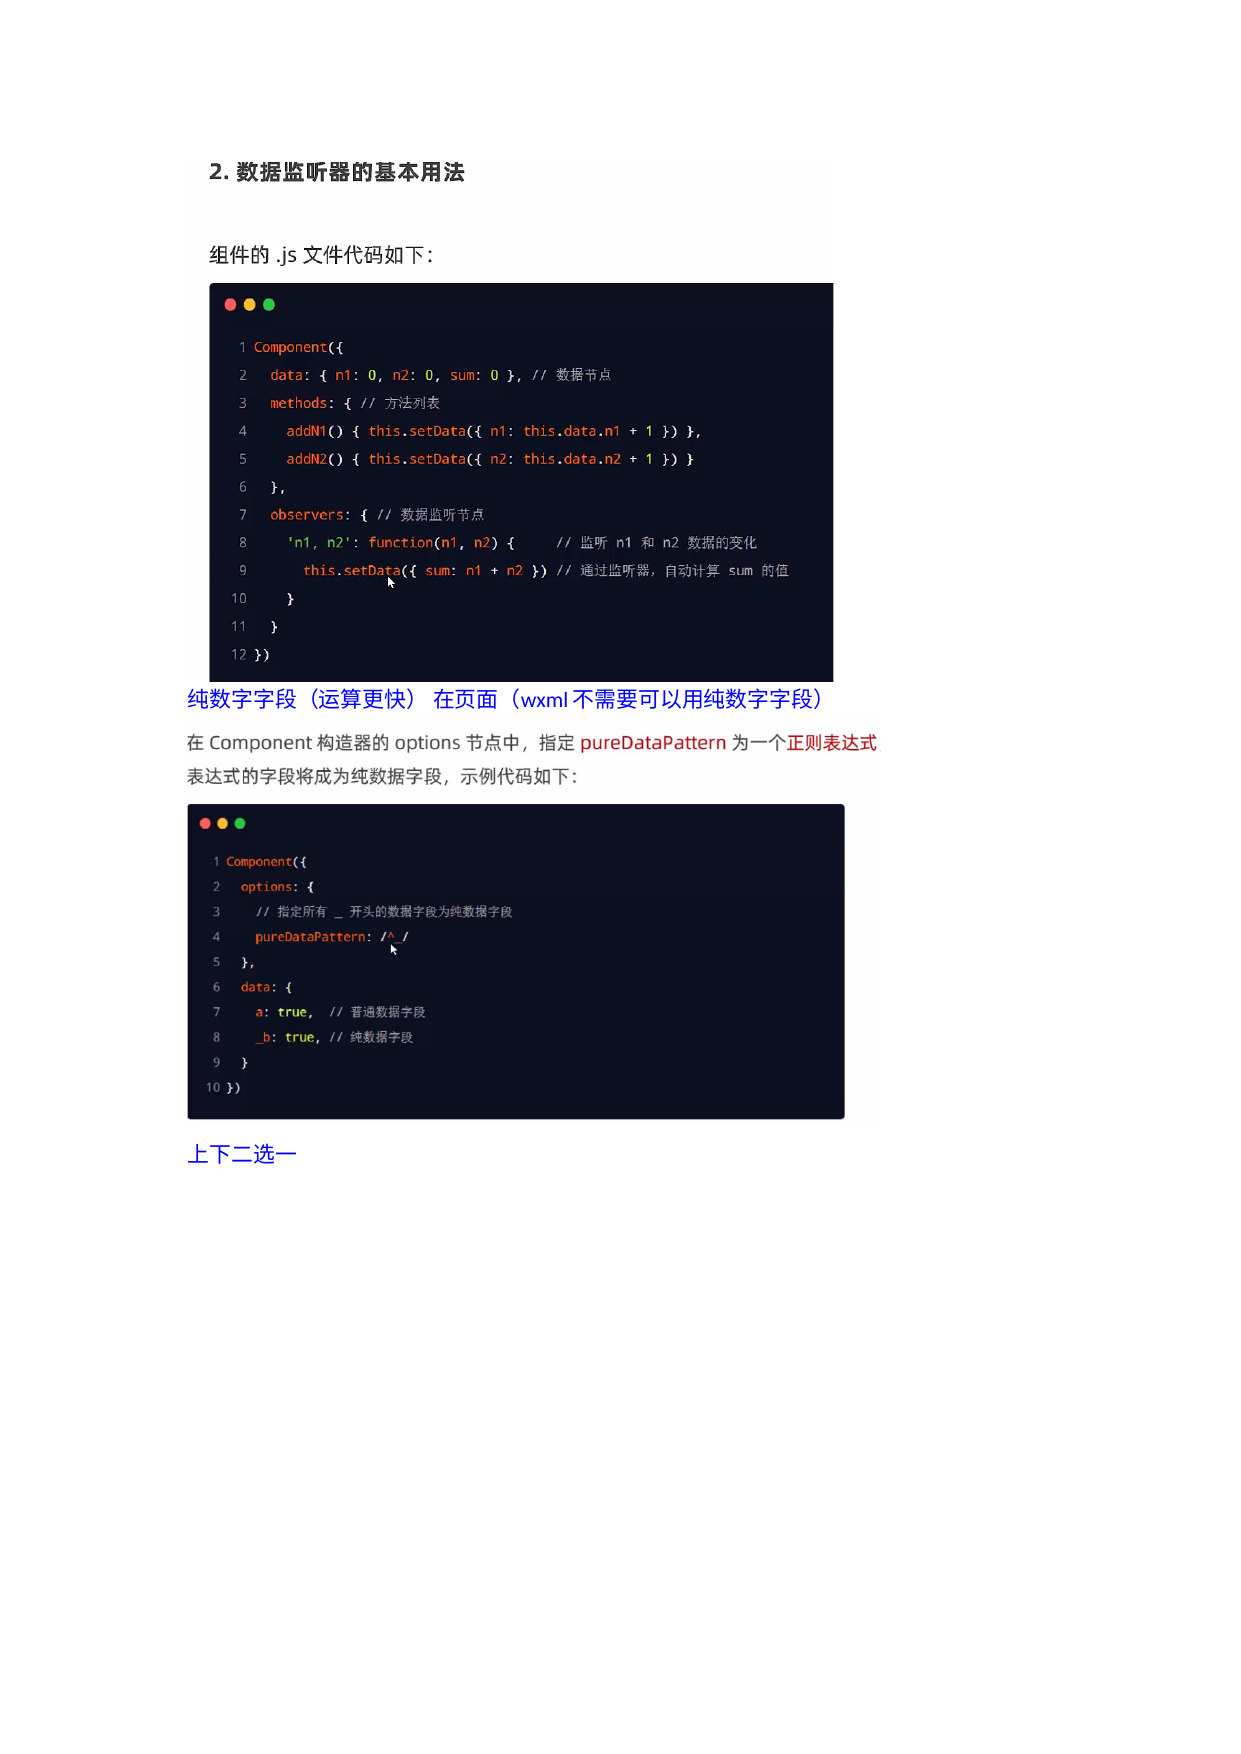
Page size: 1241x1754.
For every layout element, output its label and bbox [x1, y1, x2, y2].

picture [187, 162, 834, 682]
text [187, 162, 1053, 1169]
picture [187, 714, 881, 1123]
